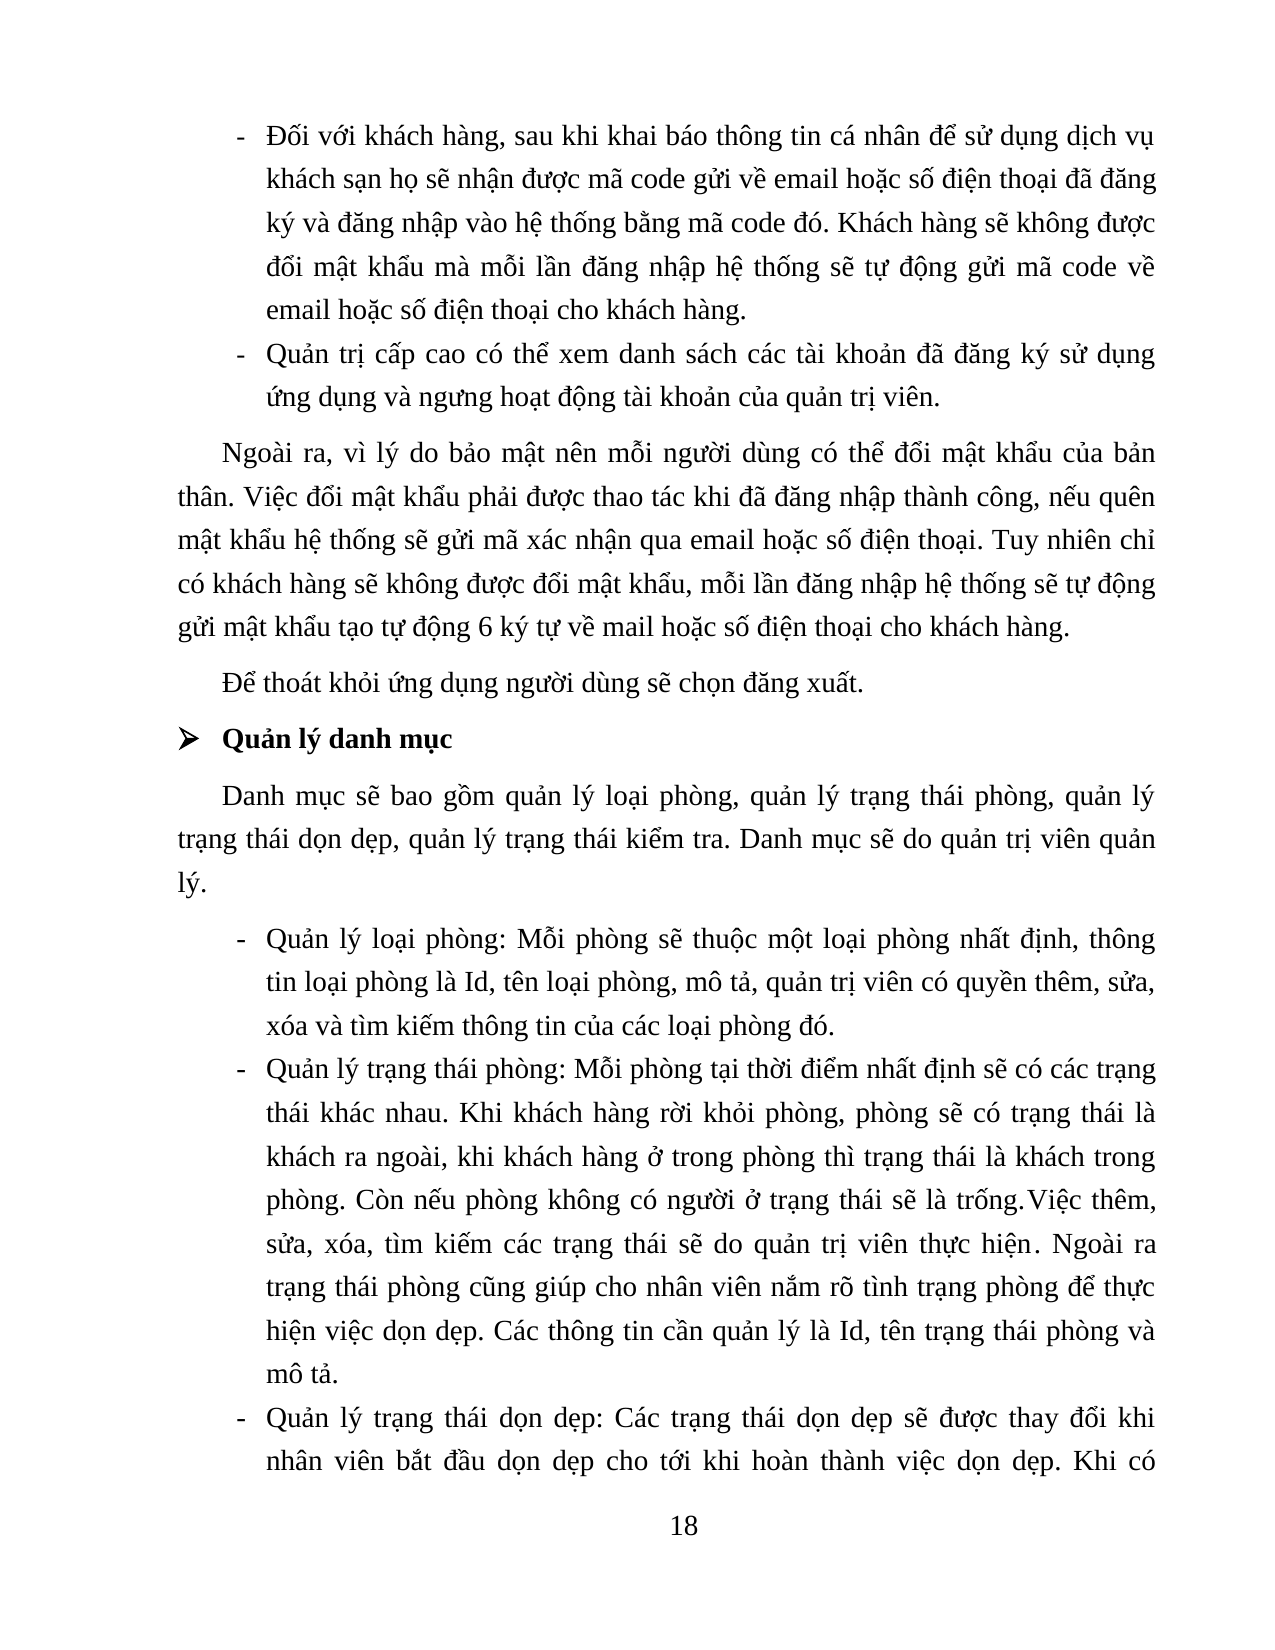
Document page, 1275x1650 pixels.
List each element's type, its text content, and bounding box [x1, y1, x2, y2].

list Đối với khách hàng, sau khi khai báo thông tin cá nhân để sử dụng dịch vụ khách sạn họ sẽ nhận được mã code gửi về email hoặc số điện thoại đã đăng ký và đăng nhập vào hệ thống bằng mã code đó. Khách hàng sẽ không được đổi mật khẩu mà mỗi lần đăng nhập hệ thống sẽ tự động gửi mã code về email hoặc số điện thoại cho khách hàng. [236, 118, 1157, 326]
list Quản lý danh mục [177, 722, 1157, 755]
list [236, 1400, 1157, 1477]
text Danh mục sẽ bao gồm quản lý loại phòng, quản lý trạng thái phòng, quản lý trạng thái dọn dẹp, quản lý trạng thái kiểm tra. Danh mục sẽ do quản trị viên quản lý. [177, 778, 1157, 898]
list Quản lý loại phòng: Mỗi phòng sẽ thuộc một loại phòng nhất định, thông tin loại phòng là Id, tên loại phòng, mô tả, quản trị viên có quyền thêm, sửa, xóa và tìm kiếm thông tin của các loại phòng đó. [236, 921, 1157, 1042]
text Để thoát khỏi ứng dụng người dùng sẽ chọn đăng xuất. [177, 666, 1157, 699]
list Quản lý trạng thái phòng: Mỗi phòng tại thời điểm nhất định sẽ có các trạng thái khác nhau. Khi khách hàng rời khỏi phòng, phòng sẽ có trạng thái là khách ra ngoài, khi khách hàng ở trong phòng thì trạng thái là khách trong phòng. Còn nếu phòng không có người ở trạng thái sẽ là trống.Việc thêm, sửa, xóa, tìm kiếm các trạng thái sẽ do quản trị viên thực hiện. Ngoài ra trạng thái phòng cũng giúp cho nhân viên nắm rõ tình trạng phòng để thực hiện việc dọn dẹp. Các thông tin cần quản lý là Id, tên trạng thái phòng và mô tả. [236, 1052, 1157, 1390]
text Ngoài ra, vì lý do bảo mật nên mỗi người dùng có thể đổi mật khẩu của bản thân. Việc đổi mật khẩu phải được thao tác khi đã đăng nhập thành công, nếu quên mật khẩu hệ thống sẽ gửi mã xác nhận qua email hoặc số điện thoại. Tuy nhiên chỉ có khách hàng sẽ không được đổi mật khẩu, mỗi lần đăng nhập hệ thống sẽ tự động gửi mật khẩu tạo tự động 6 ký tự về mail hoặc số điện thoại cho khách hàng. [177, 435, 1157, 643]
list Quản trị cấp cao có thể xem danh sách các tài khoản đã đăng ký sử dụng ứng dụng và ngưng hoạt động tài khoản của quản trị viên. [236, 336, 1157, 413]
